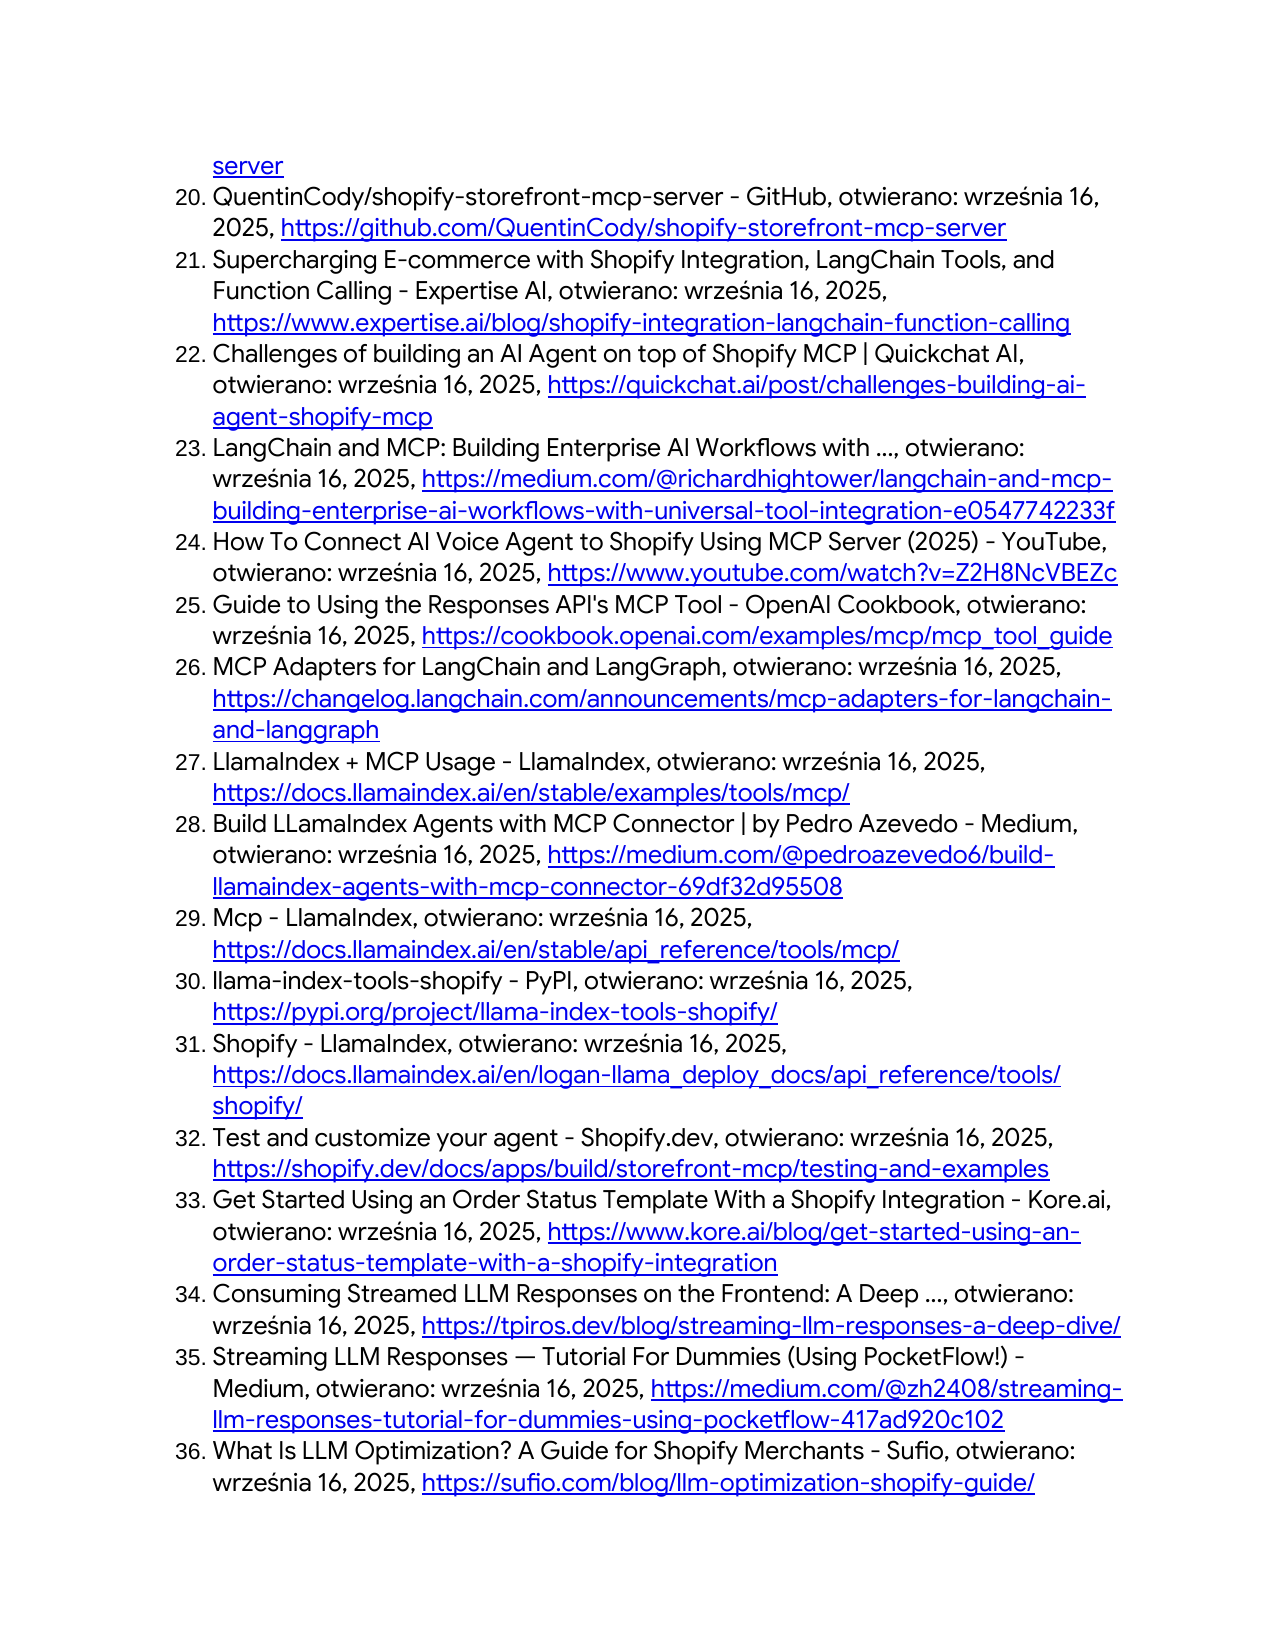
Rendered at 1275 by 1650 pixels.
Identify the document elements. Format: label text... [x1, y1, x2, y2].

list LlamaIndex + MCP Usage - LlamaIndex, otwierano: września 16, 2025, https://docs.llamaindex.ai/en/stable/examples/tools/mcp/ [175, 746, 1125, 808]
list Mcp - LlamaIndex, otwierano: września 16, 2025, https://docs.llamaindex.ai/en/stable/api_reference/tools/mcp/ [175, 902, 1125, 965]
list Get Started Using an Order Status Template With a Shopify Integration - Kore.ai, otwierano: września 16, 2025, https://www.kore.ai/blog/get-started-using-an-order-status-template-with-a-shopify-integration [175, 1185, 1125, 1279]
list Streaming LLM Responses — Tutorial For Dummies (Using PocketFlow!) - Medium, otwierano: września 16, 2025, https://medium.com/@zh2408/streaming-llm-responses-tutorial-for-dummies-using-pocketflow-417ad920c102 [175, 1341, 1125, 1436]
list Challenges of building an AI Agent on top of Shopify MCP | Quickchat AI, otwierano: września 16, 2025, https://quickchat.ai/post/challenges-building-ai-agent-shopify-mcp [175, 338, 1125, 432]
list What Is LLM Optimization? A Guide for Shopify Merchants - Sufio, otwierano: września 16, 2025, https://sufio.com/blog/llm-optimization-shopify-guide/ [175, 1436, 1125, 1498]
list Guide to Using the Responses API's MCP Tool - OpenAI Cookbook, otwierano: września 16, 2025, https://cookbook.openai.com/examples/mcp/mcp_tool_guide [175, 589, 1125, 652]
list Consuming Streamed LLM Responses on the Frontend: A Deep ..., otwierano: września 16, 2025, https://tpiros.dev/blog/streaming-llm-responses-a-deep-dive/ [175, 1279, 1125, 1341]
list How To Connect AI Voice Agent to Shopify Using MCP Server (2025) - YouTube, otwierano: września 16, 2025, https://www.youtube.com/watch?v=Z2H8NcVBEZc [175, 526, 1125, 589]
list MCP Adapters for LangChain and LangGraph, otwierano: września 16, 2025, https://changelog.langchain.com/announcements/mcp-adapters-for-langchain-and-langgraph [175, 652, 1125, 746]
list llama-index-tools-shopify - PyPI, otwierano: września 16, 2025, https://pypi.org/project/llama-index-tools-shopify/ [175, 965, 1125, 1028]
list Test and customize your agent - Shopify.dev, otwierano: września 16, 2025, https://shopify.dev/docs/apps/build/storefront-mcp/testing-and-examples [175, 1122, 1125, 1185]
list Shopify - LlamaIndex, otwierano: września 16, 2025, https://docs.llamaindex.ai/en/logan-llama_deploy_docs/api_reference/tools/shopify/ [175, 1028, 1125, 1122]
list Supercharging E-commerce with Shopify Integration, LangChain Tools, and Function Calling - Expertise AI, otwierano: września 16, 2025, https://www.expertise.ai/blog/shopify-integration-langchain-function-calling [175, 244, 1125, 338]
list Build LLamaIndex Agents with MCP Connector | by Pedro Azevedo - Medium, otwierano: września 16, 2025, https://medium.com/@pedroazevedo6/build-llamaindex-agents-with-mcp-connector-69df32d95508 [175, 808, 1125, 902]
list QuentinCody/shopify-storefront-mcp-server - GitHub, otwierano: września 16, 2025, https://github.com/QuentinCody/shopify-storefront-mcp-server [175, 181, 1125, 244]
list LangChain and MCP: Building Enterprise AI Workflows with ..., otwierano: września 16, 2025, https://medium.com/@richardhightower/langchain-and-mcp-building-enterprise-ai-workflows-with-universal-tool-integration-e0547742233f [175, 432, 1125, 526]
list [175, 150, 1125, 181]
